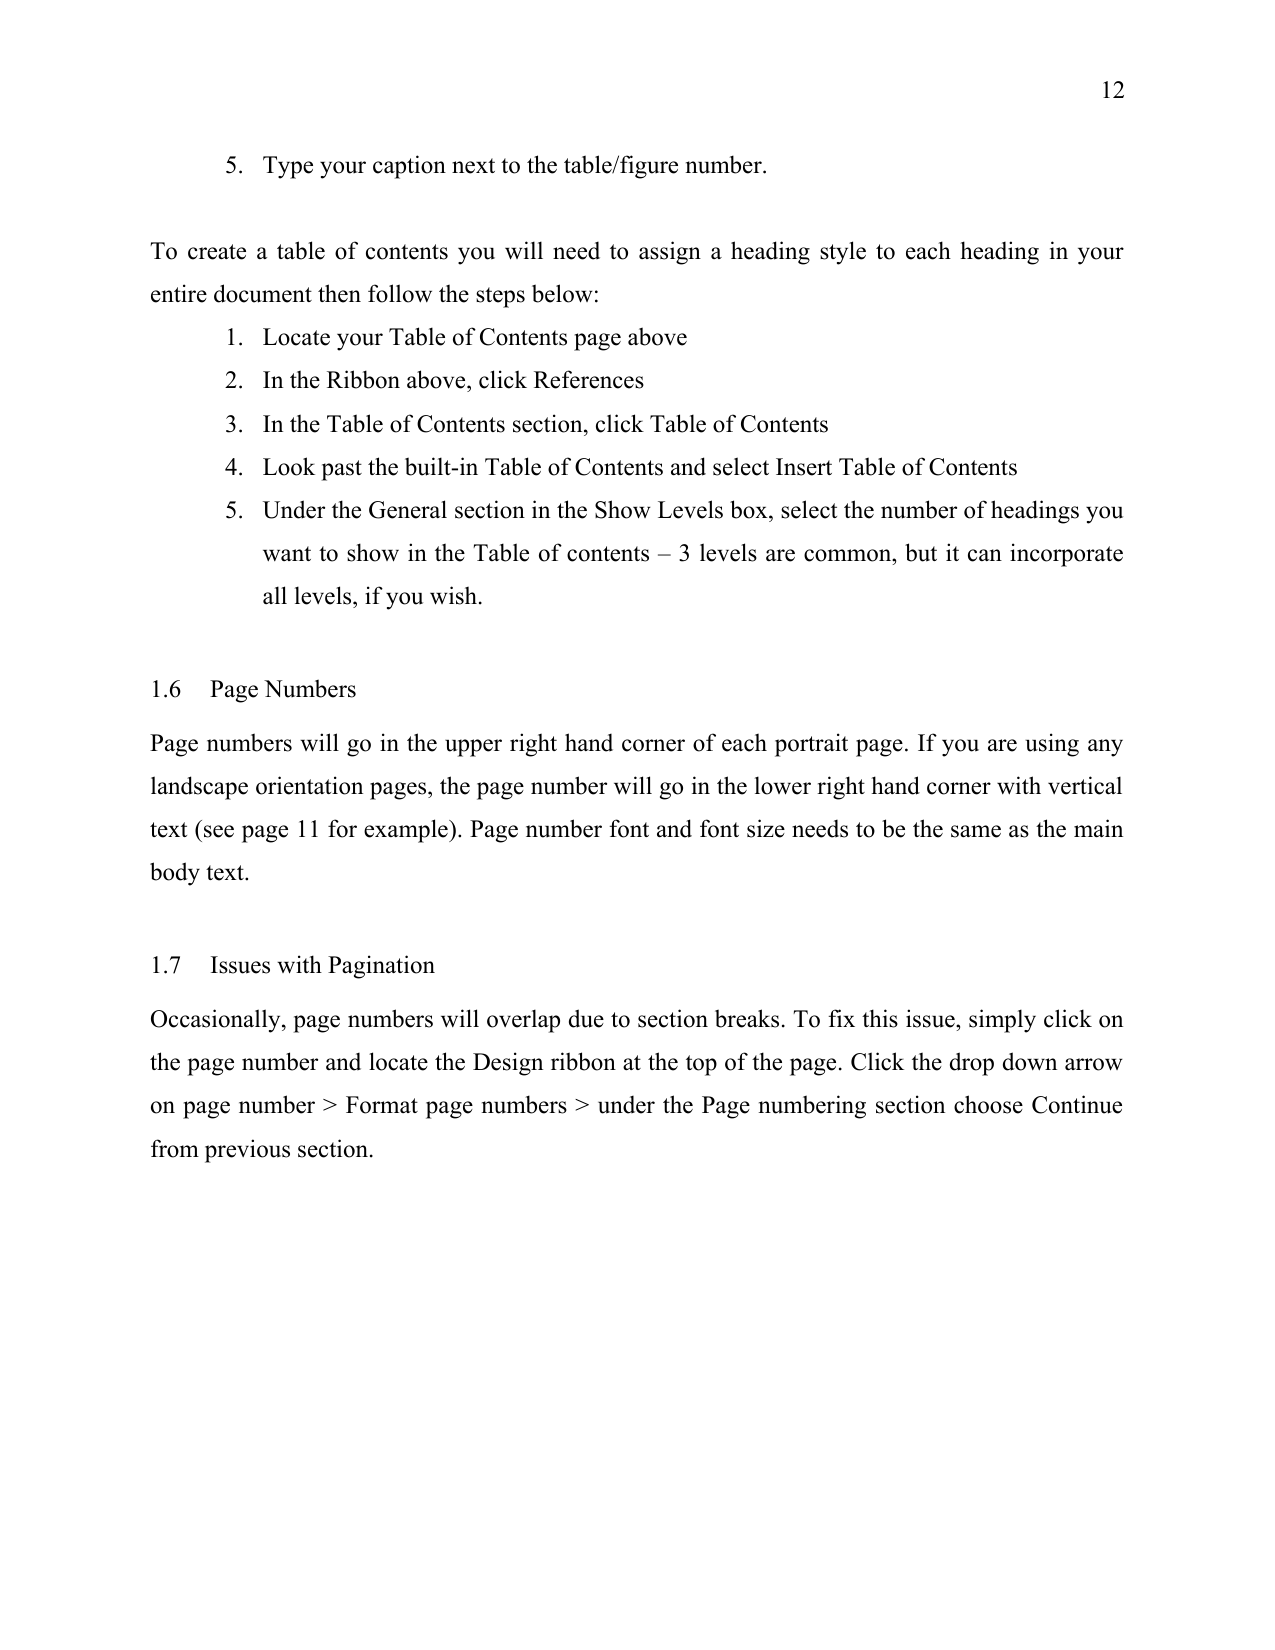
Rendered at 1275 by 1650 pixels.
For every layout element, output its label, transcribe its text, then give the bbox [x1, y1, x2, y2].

text Page numbers will go in the upper right hand corner of each portrait page. If you are using any landscape orientation pages, the page number will go in the lower right hand corner with vertical text (see page 11 for example). Page number font and font size needs to be the same as the main body text. [150, 728, 1125, 886]
subtitle Page Numbers [150, 674, 1125, 703]
list Locate your Table of Contents page above [225, 322, 1125, 351]
text Occasionally, page numbers will overlap due to section breaks. To fix this issue, simply click on the page number and locate the Design ribbon at the top of the page. Click the drop down arrow on page number > Format page numbers > under the Page numbering section choose Continue from previous section. [150, 1004, 1125, 1162]
list In the Table of Contents section, click Table of Contents [225, 409, 1125, 437]
text To create a table of contents you will need to assign a heading style to each heading in your entire document then follow the steps below: [150, 236, 1125, 308]
list In the Ribbon above, click References [225, 366, 1125, 394]
list Type your caption next to the table/figure number. [225, 150, 1125, 179]
list Look past the built-in Table of Contents and select Insert Table of Contents [225, 452, 1125, 481]
subtitle Issues with Pagination [150, 951, 1125, 979]
list Under the General section in the Show Levels box, select the number of headings you want to show in the Table of contents – 3 levels are common, but it can incorporate all levels, if you wish. [225, 495, 1125, 610]
